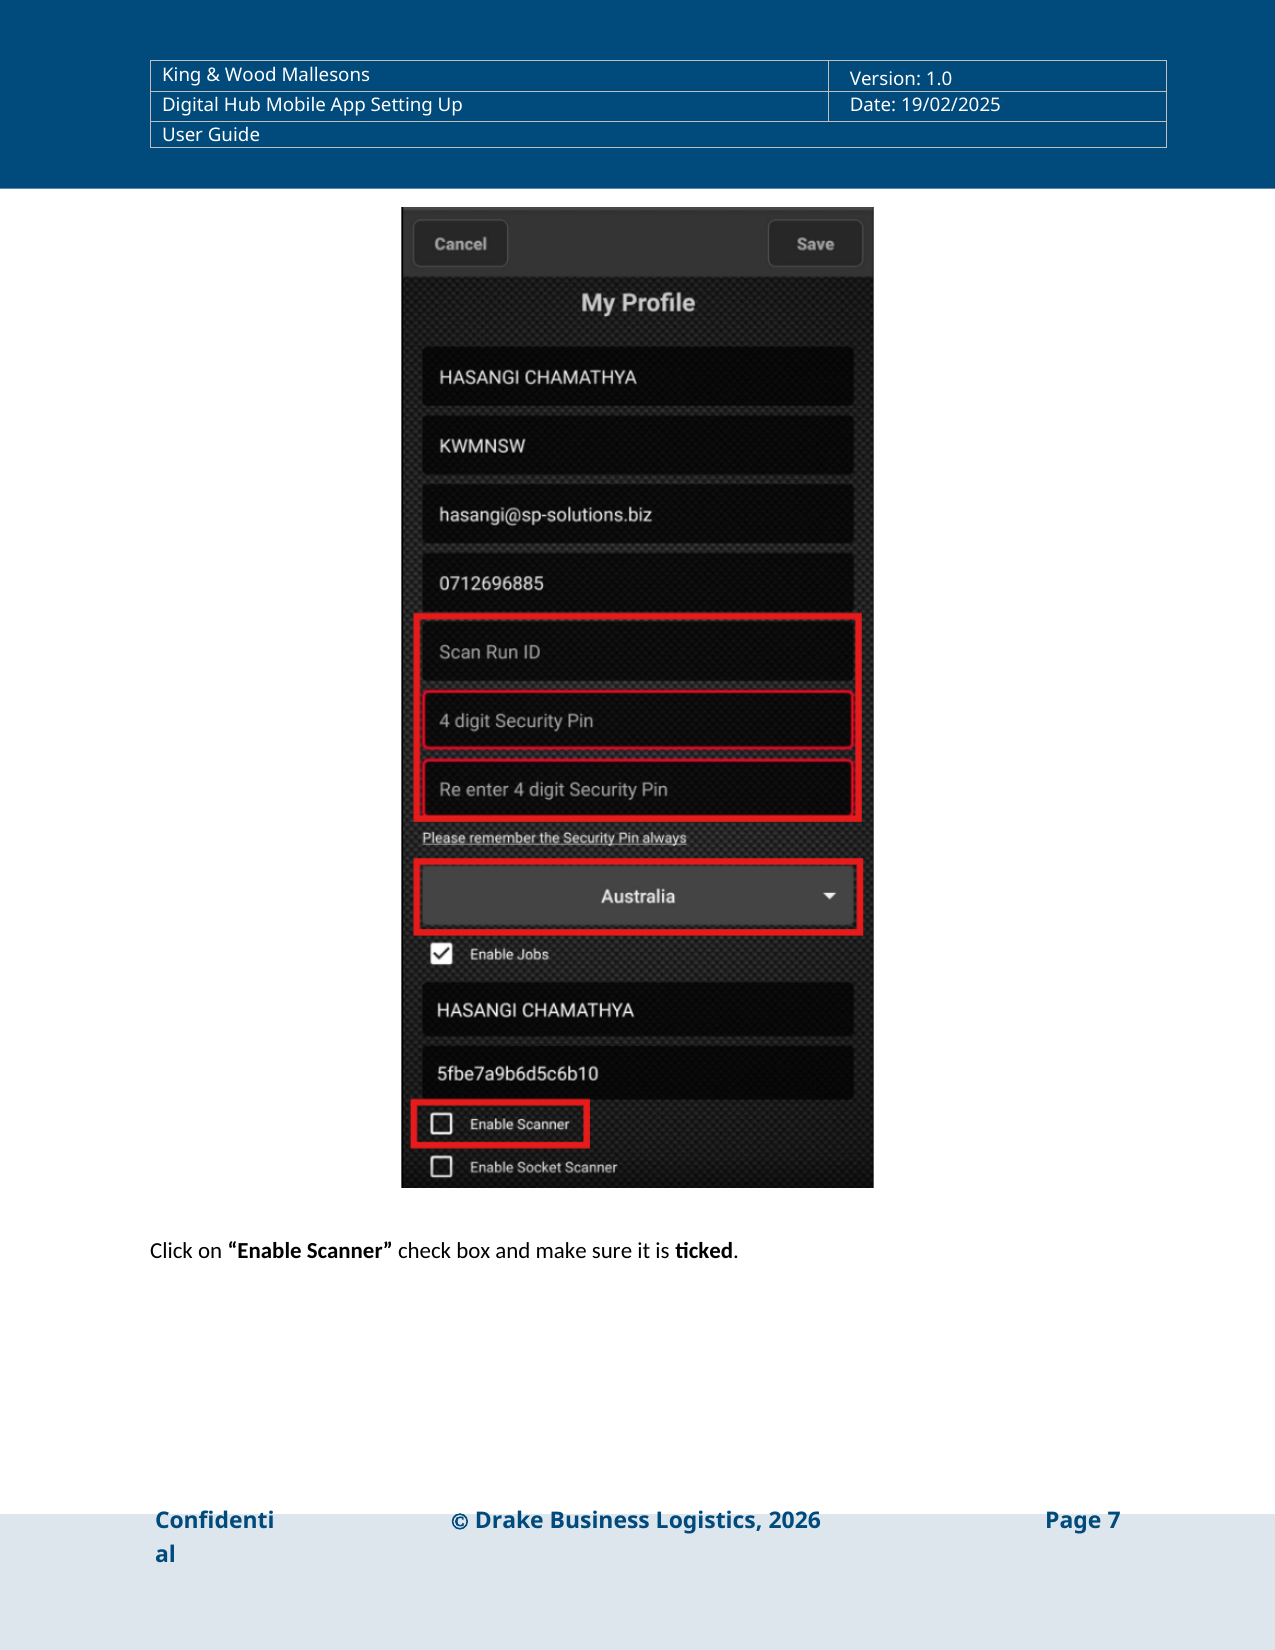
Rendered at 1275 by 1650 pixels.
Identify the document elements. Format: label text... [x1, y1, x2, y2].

text Click on “Enable Scanner” check box and make sure it is ticked. [150, 1236, 1125, 1264]
picture [401, 207, 874, 1188]
